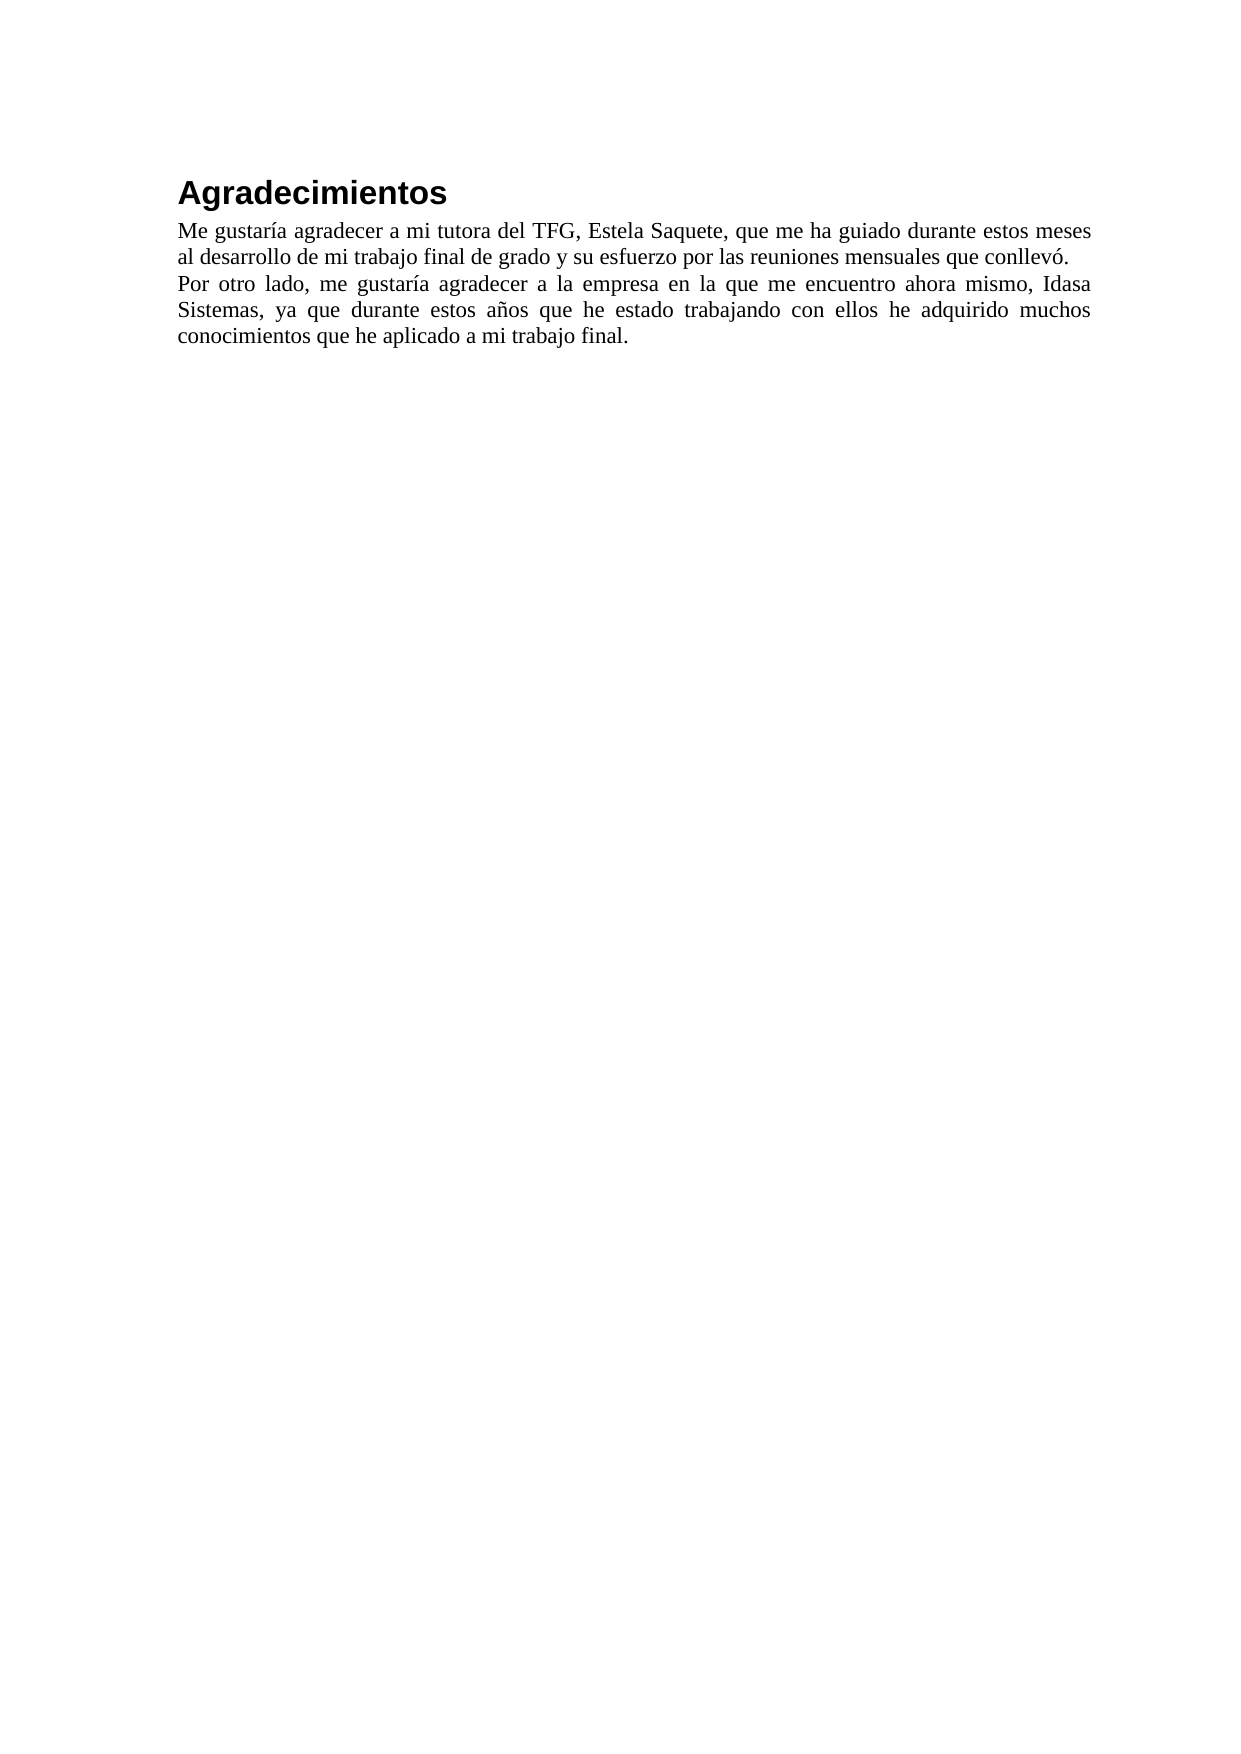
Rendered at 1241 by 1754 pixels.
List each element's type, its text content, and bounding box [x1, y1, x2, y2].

text Por otro lado, me gustaría agradecer a la empresa en la que me encuentro ahora mismo, Idasa Sistemas, ya que durante estos años que he estado trabajando con ellos he adquirido muchos conocimientos que he aplicado a mi trabajo final. [177, 269, 1092, 349]
text Me gustaría agradecer a mi tutora del TFG, Estela Saquete, que me ha guiado durante estos meses al desarrollo de mi trabajo final de grado y su esfuerzo por las reuniones mensuales que conllevó. [177, 217, 1092, 269]
subtitle Agradecimientos [177, 173, 1092, 211]
